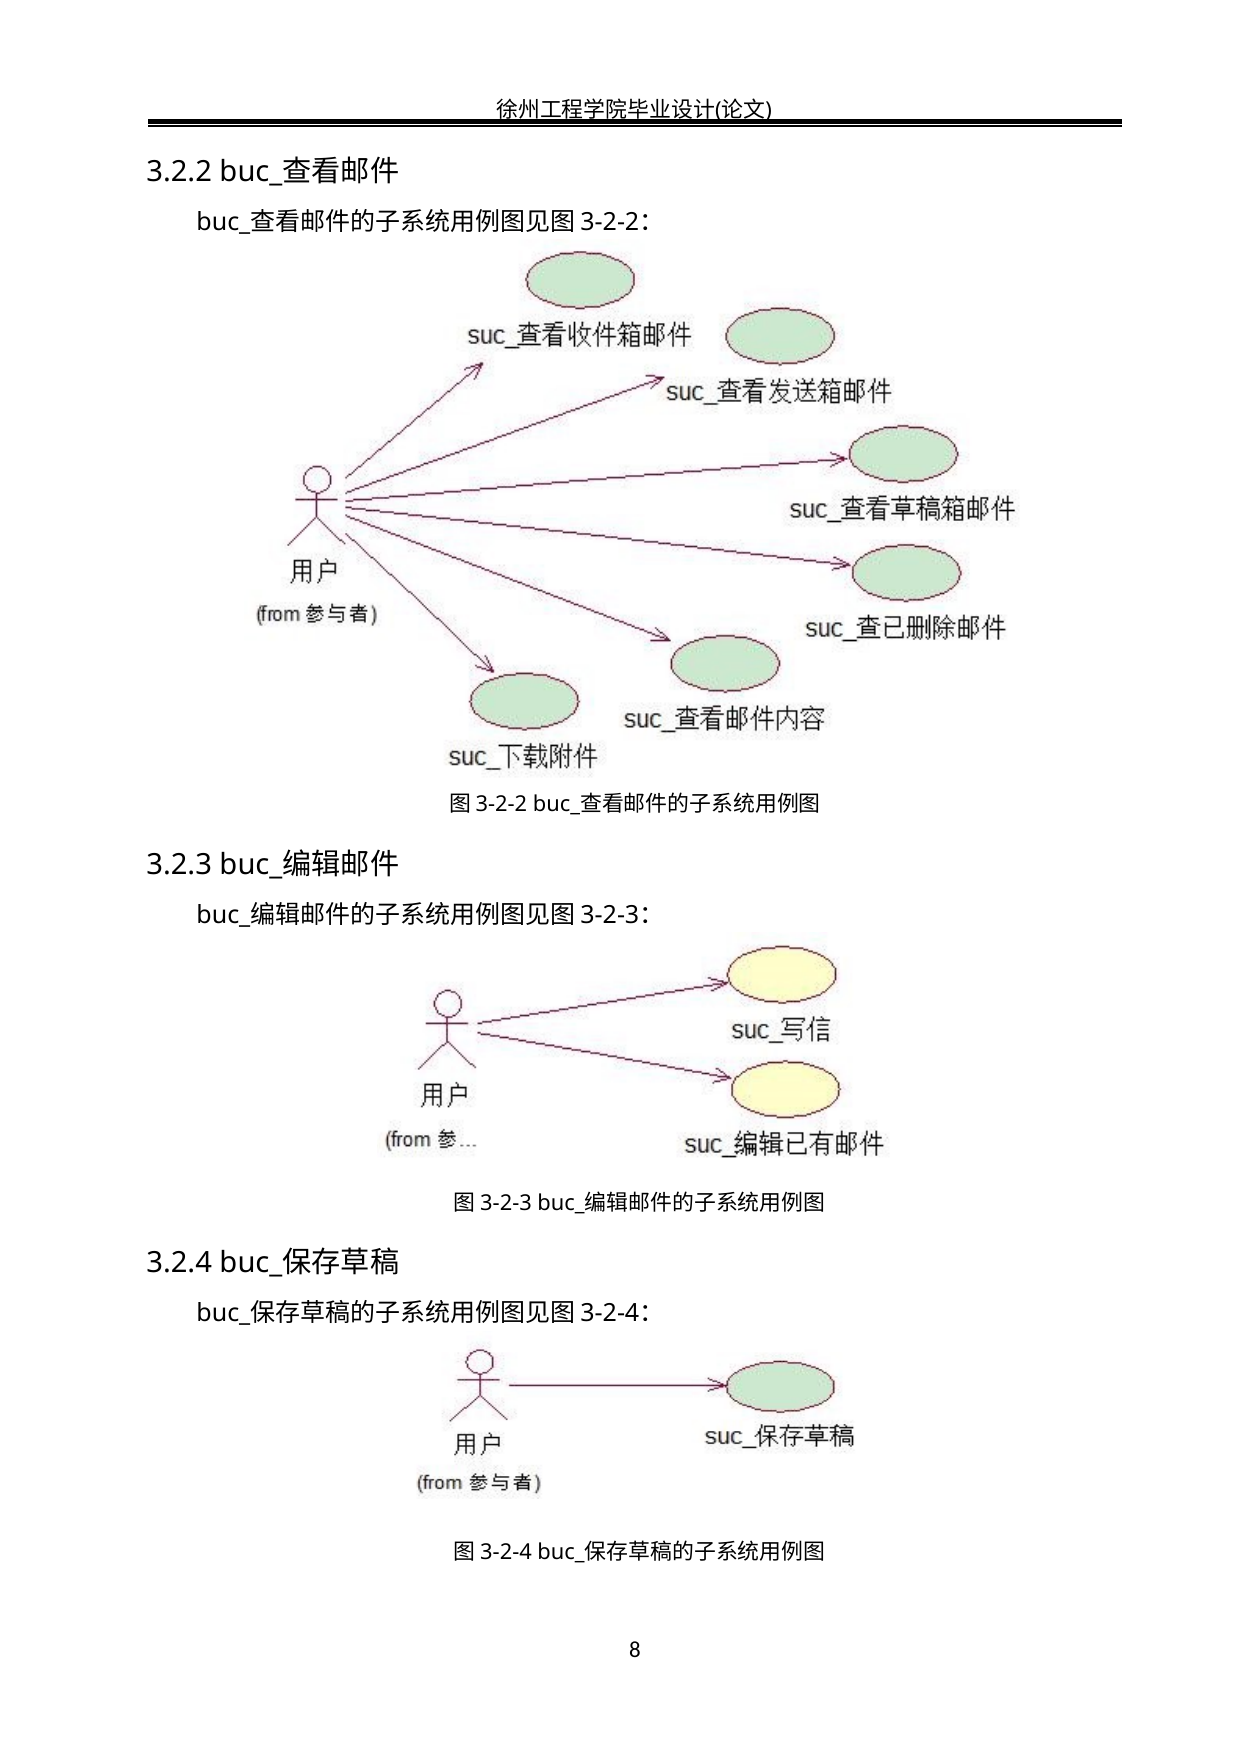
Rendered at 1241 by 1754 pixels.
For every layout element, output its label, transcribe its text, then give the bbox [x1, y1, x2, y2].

picture [377, 932, 893, 1167]
text buc_查看邮件的子系统用例图见图3-2-2： [196, 201, 1137, 237]
subtitle 3.2.4 buc_保存草稿 [146, 1239, 1141, 1281]
picture [244, 239, 1026, 781]
text 图3-2-3 buc_编辑邮件的子系统用例图 [148, 1185, 825, 1217]
text 图3-2-2 buc_查看邮件的子系统用例图 [172, 786, 1098, 818]
text buc_保存草稿的子系统用例图见图3-2-4： [196, 1292, 1137, 1329]
subtitle 3.2.3 buc_编辑邮件 [146, 840, 1141, 883]
text 图3-2-4 buc_保存草稿的子系统用例图 [148, 1534, 825, 1565]
picture [392, 1331, 877, 1499]
subtitle 3.2.2 buc_查看邮件 [146, 148, 1141, 190]
text buc_编辑邮件的子系统用例图见图3-2-3： [196, 894, 1137, 930]
